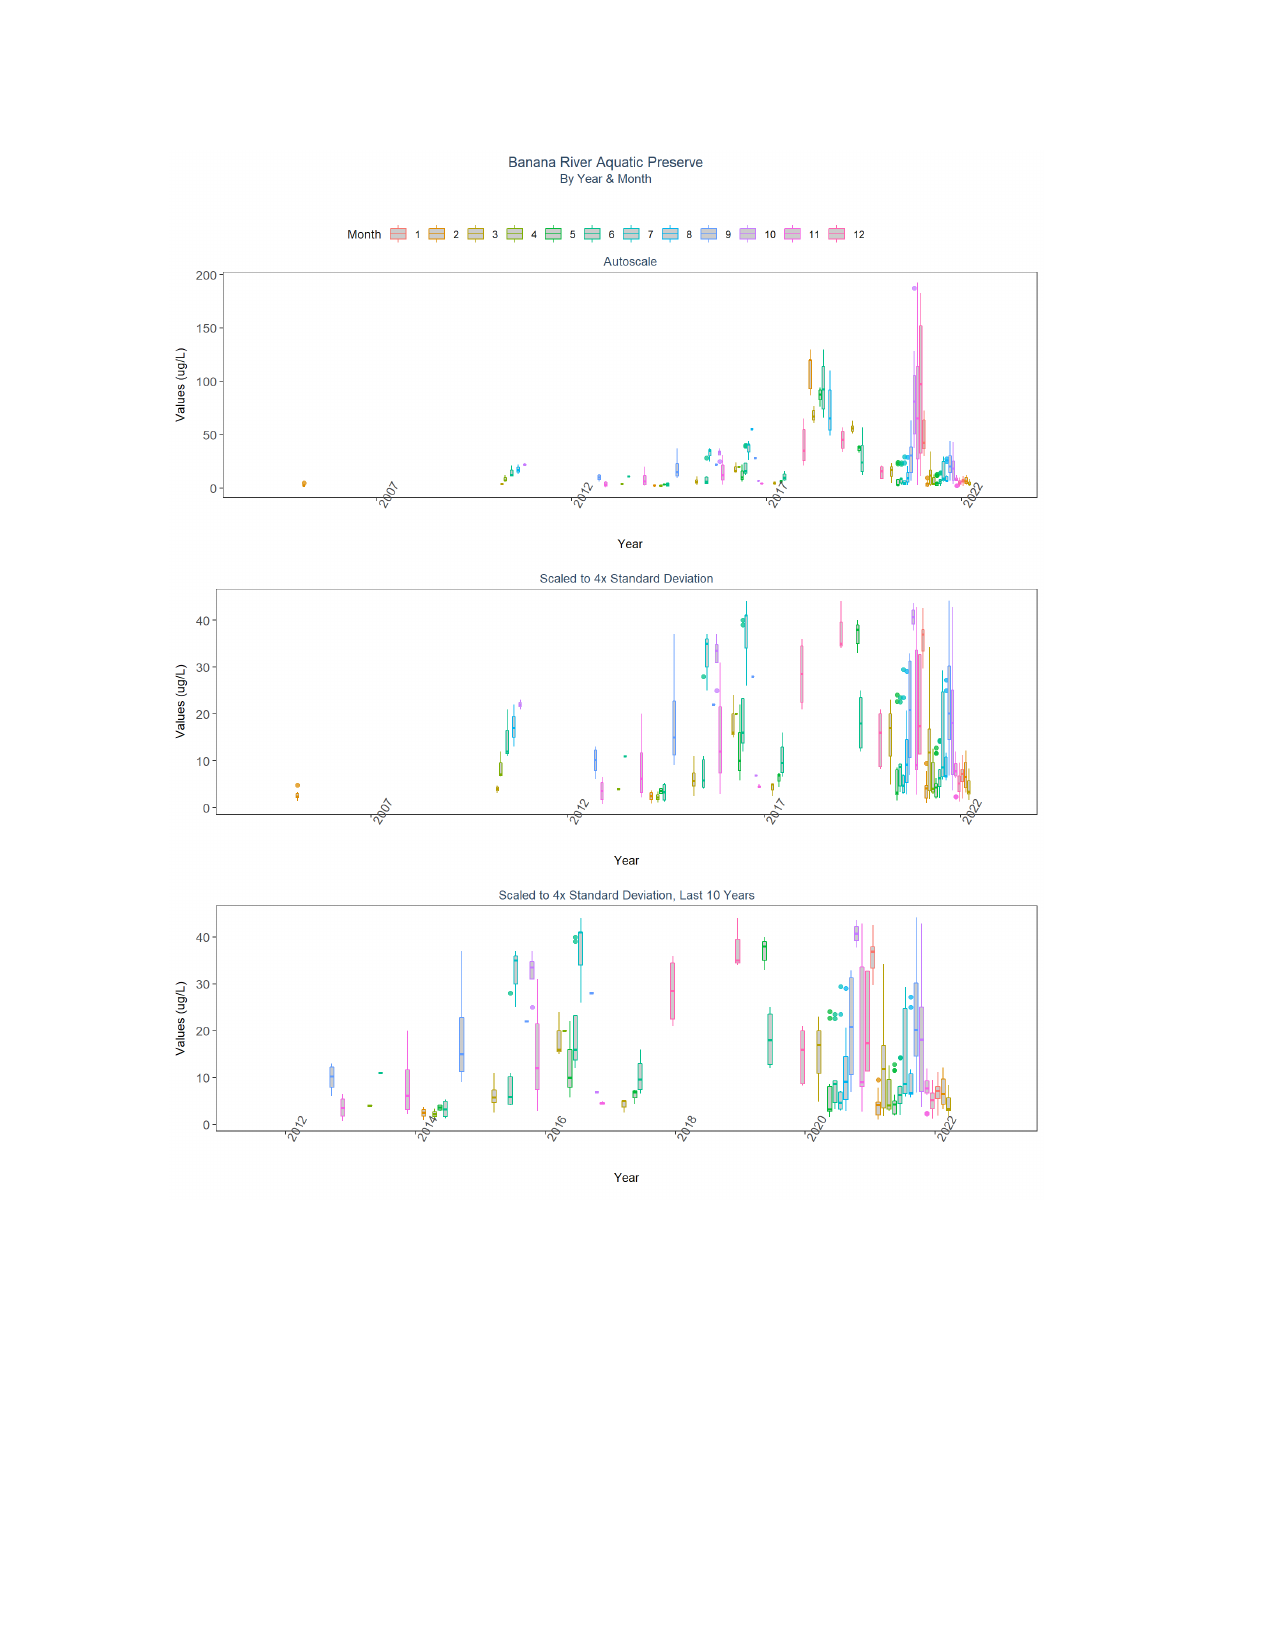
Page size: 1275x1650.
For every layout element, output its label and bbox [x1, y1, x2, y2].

picture [168, 150, 1044, 1200]
